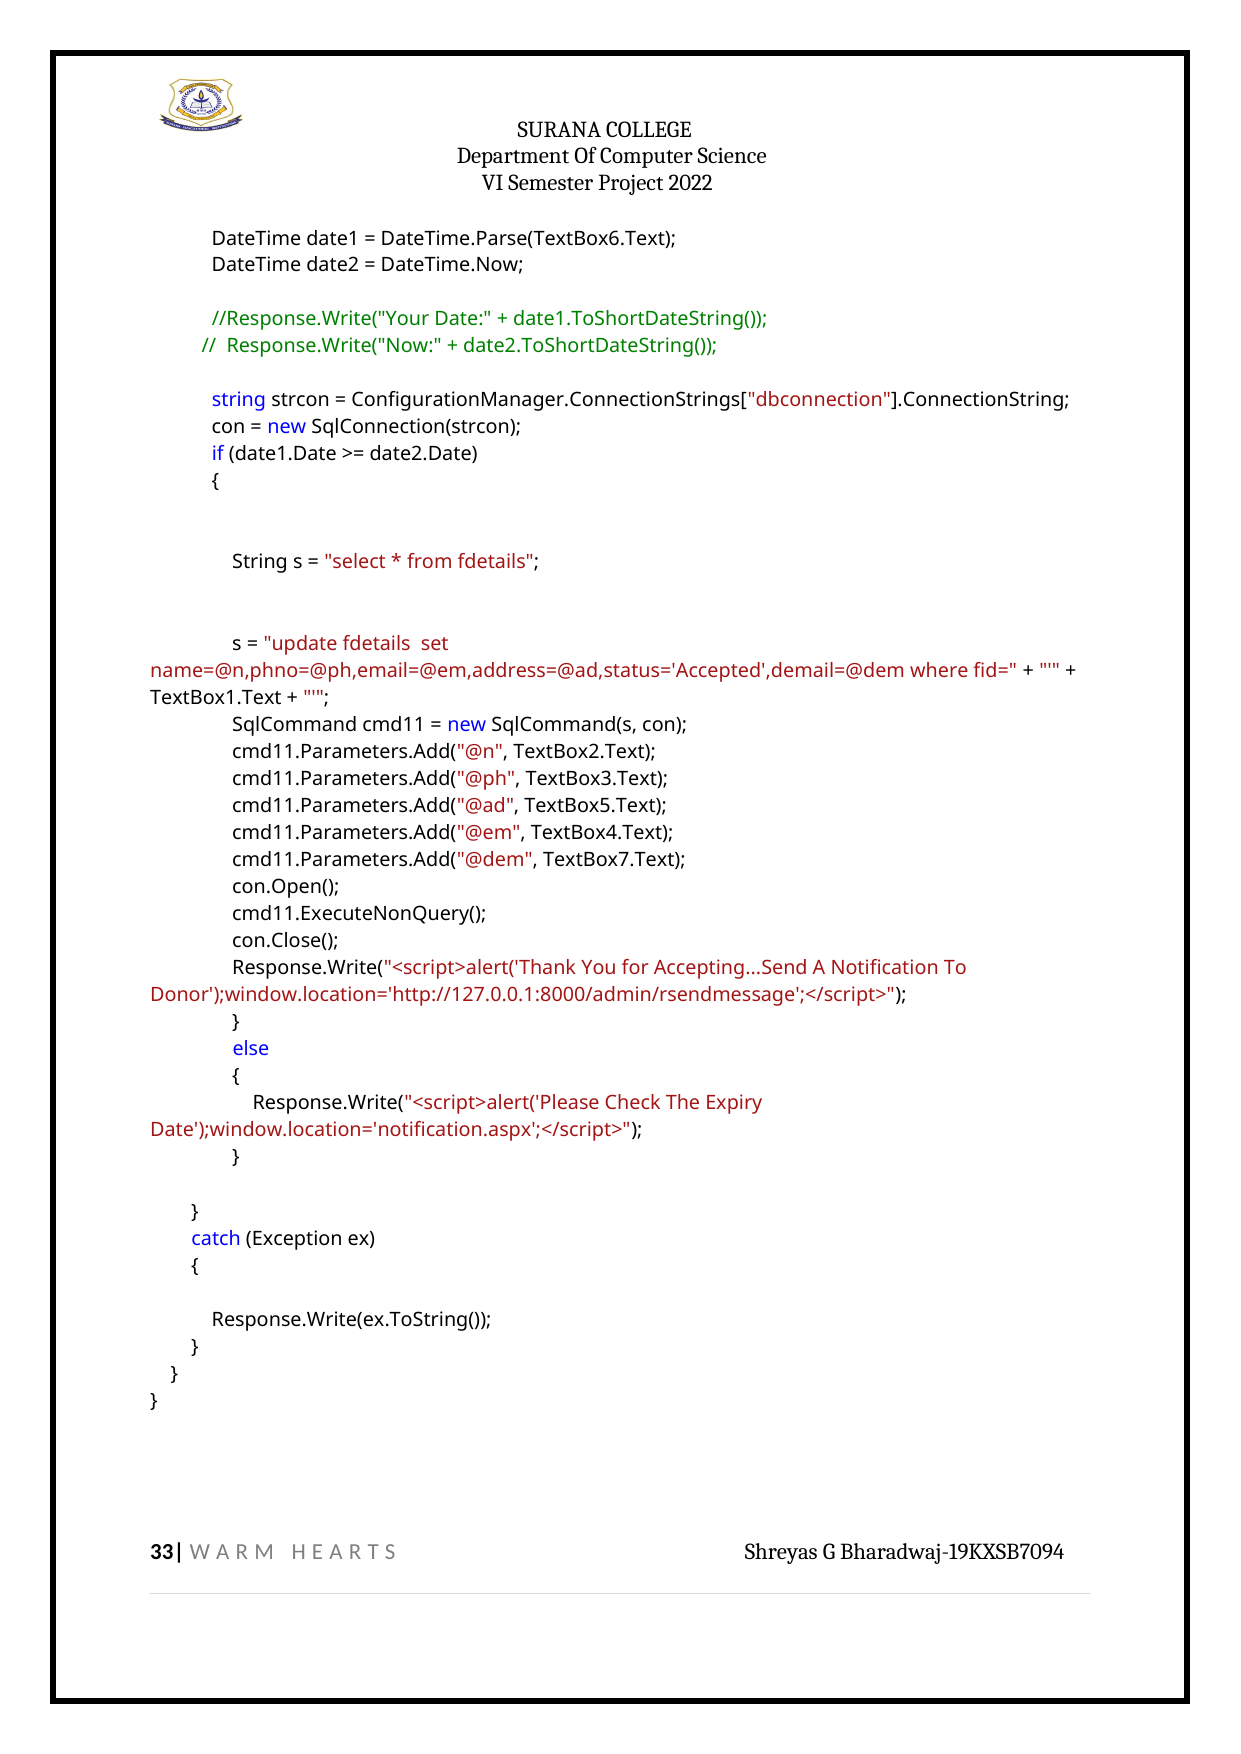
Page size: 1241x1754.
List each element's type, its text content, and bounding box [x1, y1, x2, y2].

text String s = "select * from fdetails"; [150, 547, 1090, 574]
text con.Open(); [150, 872, 1090, 899]
text cmd11.Parameters.Add("@ad", TextBox5.Text); [150, 791, 1090, 818]
text if (date1.Date >= date2.Date) [150, 439, 1090, 467]
text catch (Exception ex) [150, 1224, 1090, 1251]
text cmd11.ExecuteNonQuery(); [150, 899, 1090, 926]
text DateTime date1 = DateTime.Parse(TextBox6.Text); [150, 224, 1090, 251]
text cmd11.Parameters.Add("@dem", TextBox7.Text); [150, 845, 1090, 872]
text } [150, 1332, 1090, 1359]
text } [150, 1142, 1090, 1169]
text { [150, 1061, 1090, 1088]
text cmd11.Parameters.Add("@ph", TextBox3.Text); [150, 764, 1090, 791]
text { [150, 467, 1090, 493]
text cmd11.Parameters.Add("@n", TextBox2.Text); [150, 737, 1090, 764]
text con = new SqlConnection(strcon); [150, 413, 1090, 439]
text s = "update fdetails set name=@n,phno=@ph,email=@em,address=@ad,status='Accepted',demail=@dem where fid=" + "'" + TextBox1.Text + "'"; [150, 629, 1090, 710]
text con.Close(); [150, 926, 1090, 953]
text SqlCommand cmd11 = new SqlCommand(s, con); [150, 710, 1090, 737]
text else [150, 1034, 1090, 1061]
text Response.Write("<script>alert('Thank You for Accepting...Send A Notification To Donor');window.location='http://127.0.0.1:8000/admin/rsendmessage';</script>"); [150, 953, 1090, 1007]
text } [150, 1197, 1090, 1224]
text } [150, 1007, 1090, 1034]
text } [150, 1386, 1090, 1413]
text //Response.Write("Your Date:" + date1.ToShortDateString()); [150, 305, 1090, 332]
text } [150, 1359, 1090, 1386]
text { [150, 1251, 1090, 1278]
text Response.Write(ex.ToString()); [150, 1305, 1090, 1332]
text cmd11.Parameters.Add("@em", TextBox4.Text); [150, 818, 1090, 845]
text Response.Write("<script>alert('Please Check The Expiry Date');window.location='notification.aspx';</script>"); [150, 1088, 1090, 1142]
text DateTime date2 = DateTime.Now; [150, 251, 1090, 278]
picture [150, 73, 252, 138]
text // Response.Write("Now:" + date2.ToShortDateString()); [150, 332, 1090, 359]
text string strcon = ConfigurationManager.ConnectionStrings["dbconnection"].ConnectionString; [150, 386, 1090, 413]
